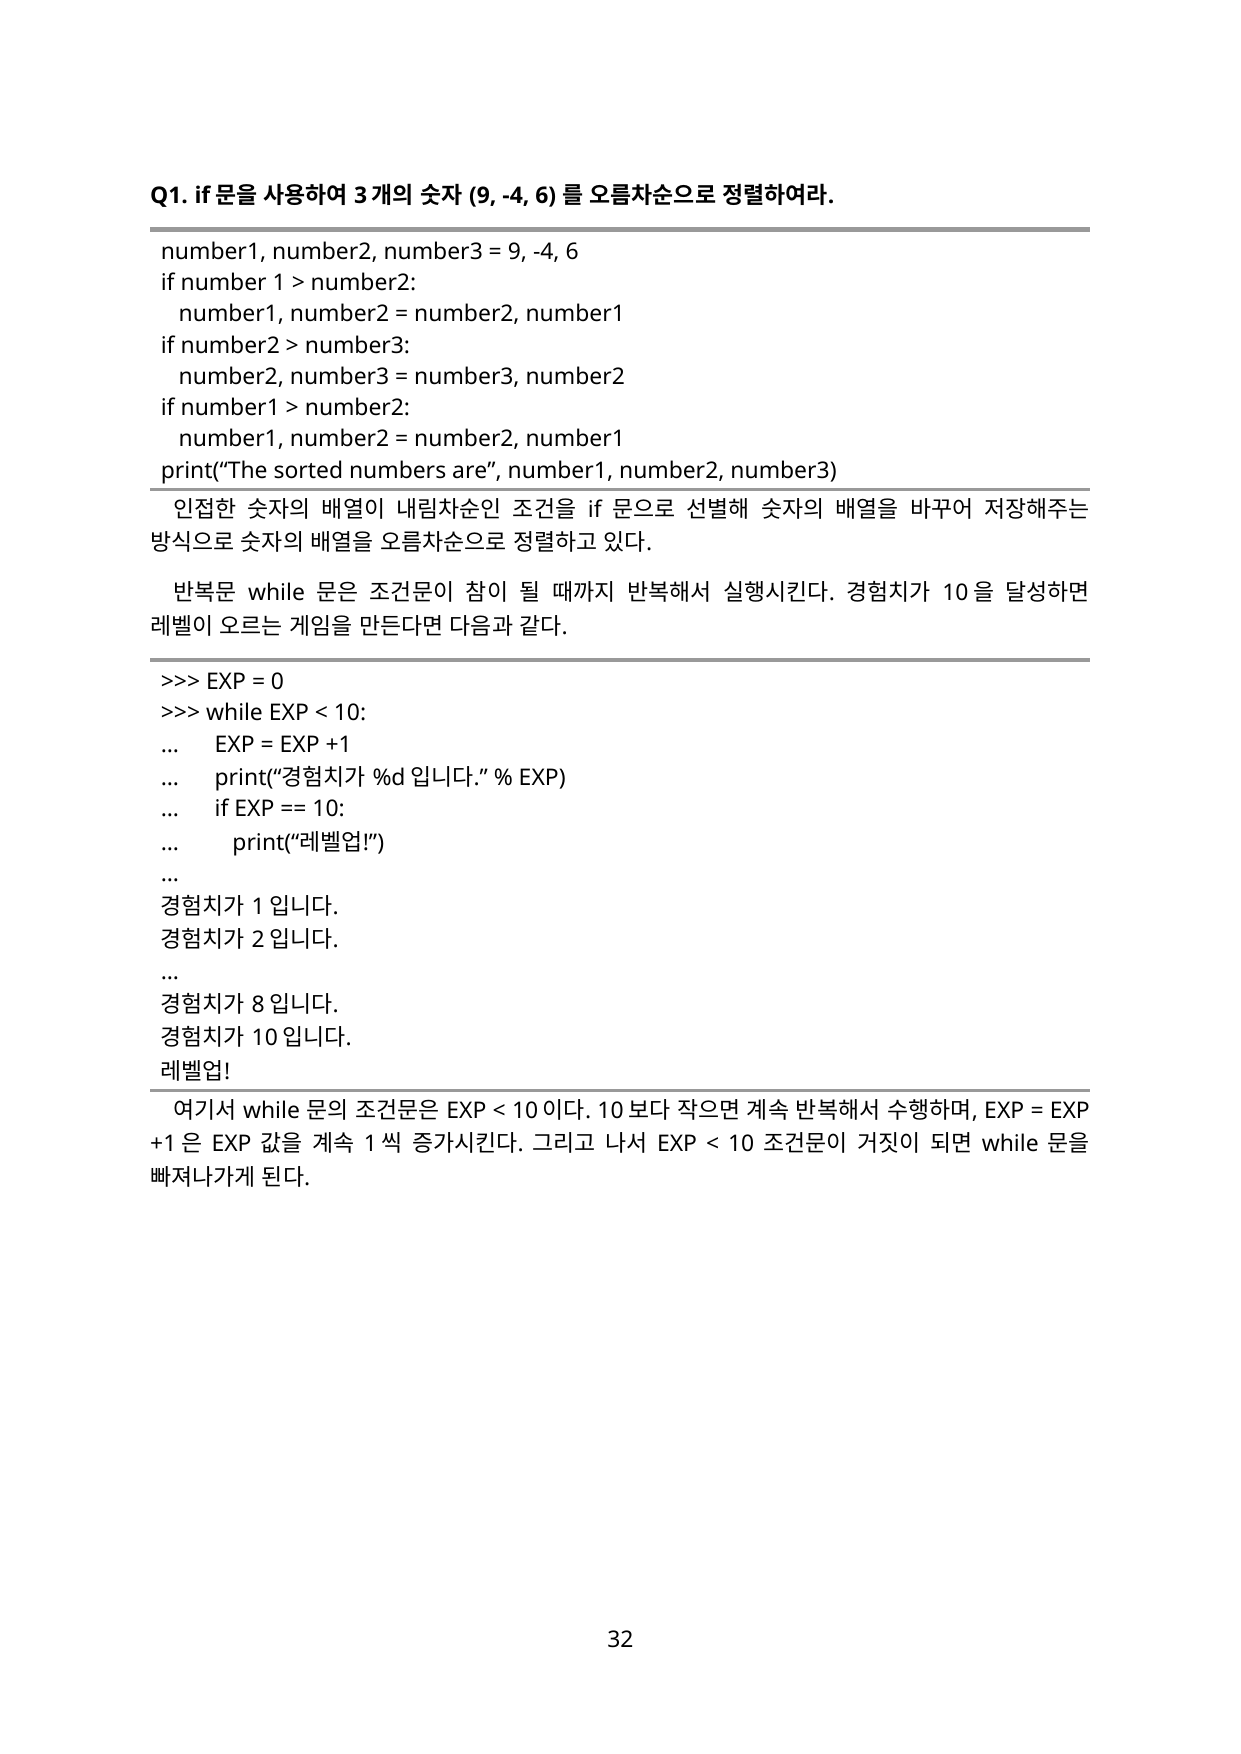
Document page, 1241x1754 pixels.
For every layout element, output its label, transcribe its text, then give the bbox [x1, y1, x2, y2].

table_header >>> EXP = 0 >>> while EXP < 10: … EXP = EXP +1 … print(“경험치가 %d입니다.” % EXP) … if EXP == 10: … print(“레벨업!”) … 경험치가 1입니다. 경험치가 2입니다. … 경험치가 8입니다. 경험치가 10입니다. 레벨업! [150, 662, 1090, 1089]
table_header number1, number2, number3 = 9, -4, 6 if number 1 > number2: number1, number2 = number2, number1 if number2 > number3: number2, number3 = number3, number2 if number1 > number2: number1, number2 = number2, number1 print(“The sorted numbers are”, number1, number2, number3) [150, 232, 1090, 488]
text 반복문 while 문은 조건문이 참이 될 때까지 반복해서 실행시킨다. 경험치가 10을 달성하면 레벨이 오르는 게임을 만든다면 다음과 같다. [150, 574, 1090, 641]
text 여기서 while 문의 조건문은 EXP < 10이다. 10보다 작으면 계속 반복해서 수행하며, EXP = EXP +1은 EXP 값을 계속 1씩 증가시킨다. 그리고 나서 EXP < 10 조건문이 거짓이 되면 while 문을 빠져나가게 된다. [150, 1092, 1090, 1192]
text 인접한 숫자의 배열이 내림차순인 조건을 if 문으로 선별해 숫자의 배열을 바꾸어 저장해주는 방식으로 숫자의 배열을 오름차순으로 정렬하고 있다. [150, 491, 1090, 557]
text if문을 사용하여 3개의 숫자 (9, -4, 6) 를 오름차순으로 정렬하여라. [150, 177, 1090, 211]
